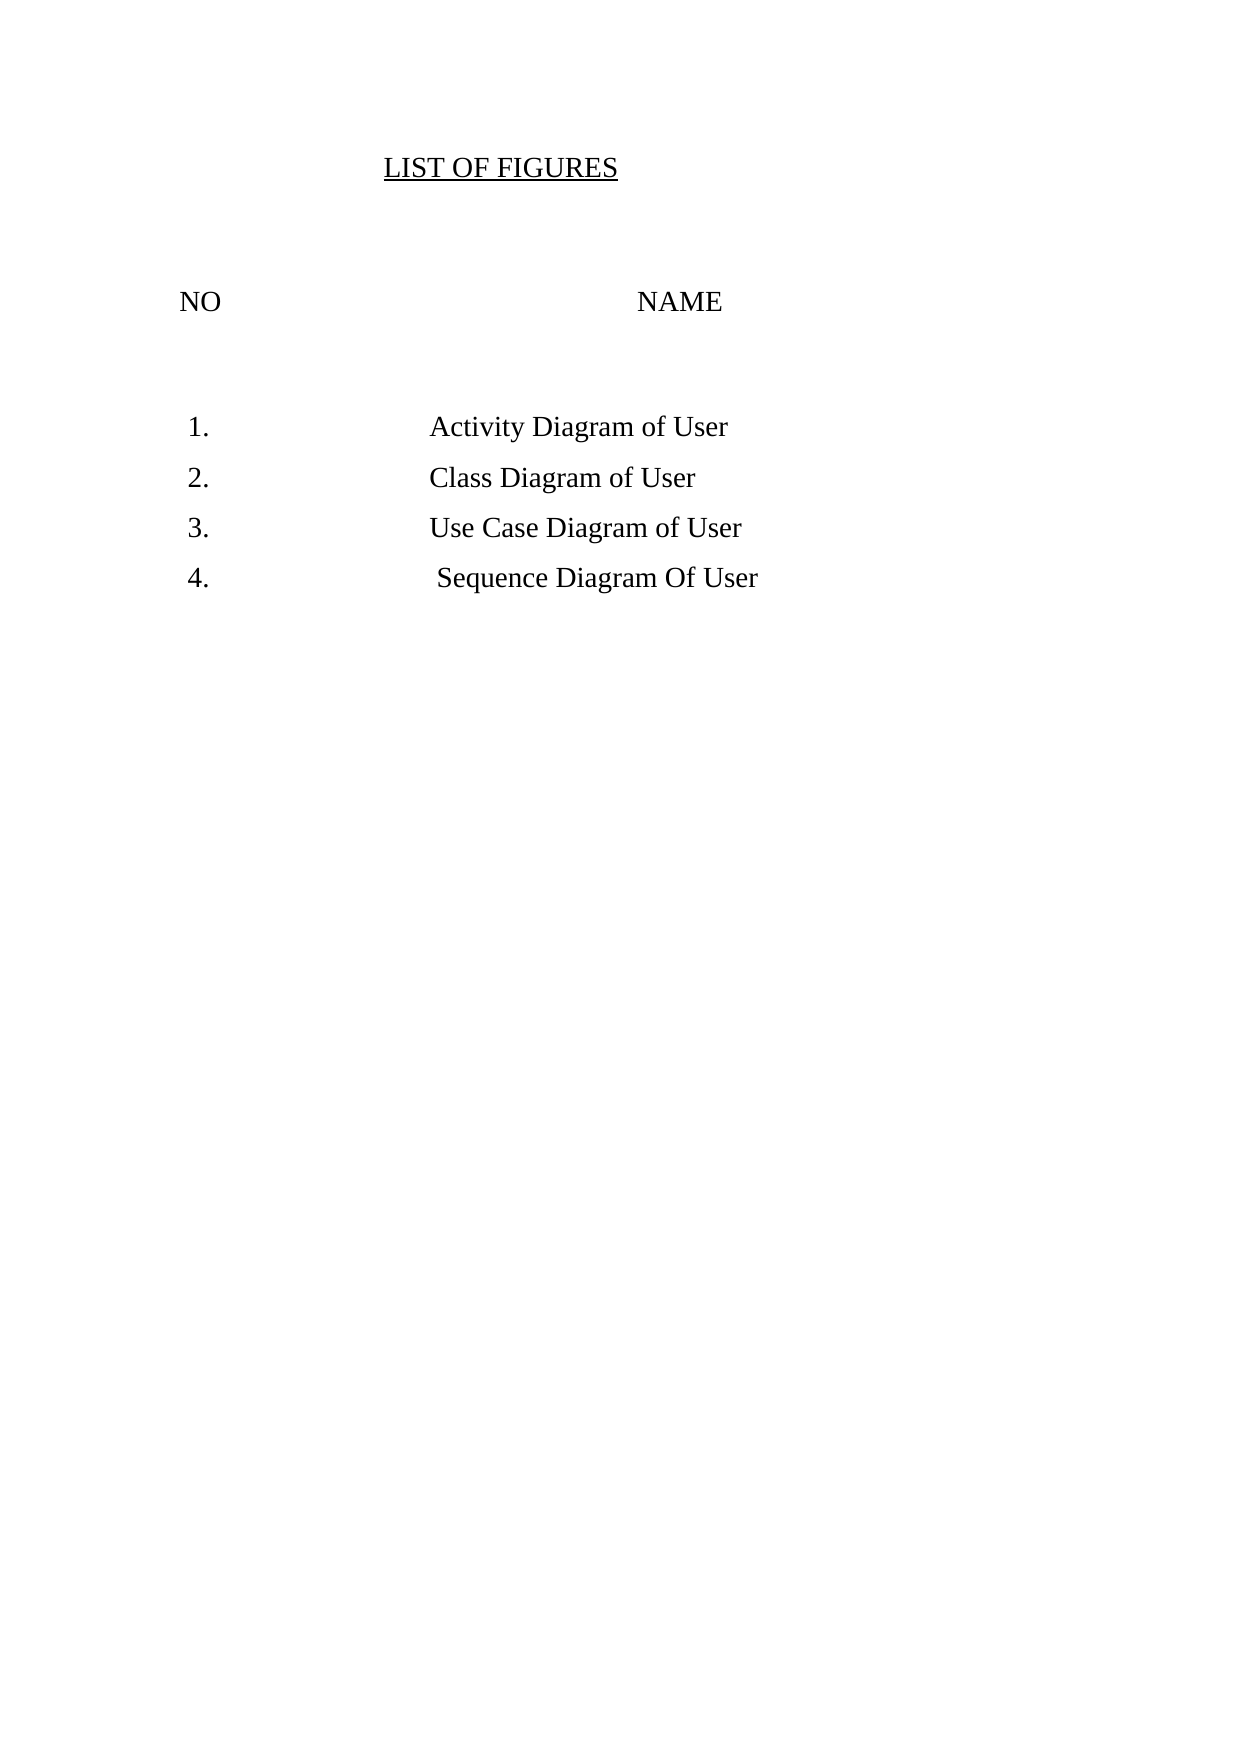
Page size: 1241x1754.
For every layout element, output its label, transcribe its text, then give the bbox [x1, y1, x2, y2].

text NO NAME [150, 284, 1090, 317]
list Class Diagram of User [187, 460, 1090, 493]
text LIST OF FIGURES [150, 150, 1090, 183]
list Sequence Diagram Of User [187, 561, 1090, 594]
list Activity Diagram of User [187, 409, 1090, 443]
list Use Case Diagram of User [187, 510, 1090, 544]
